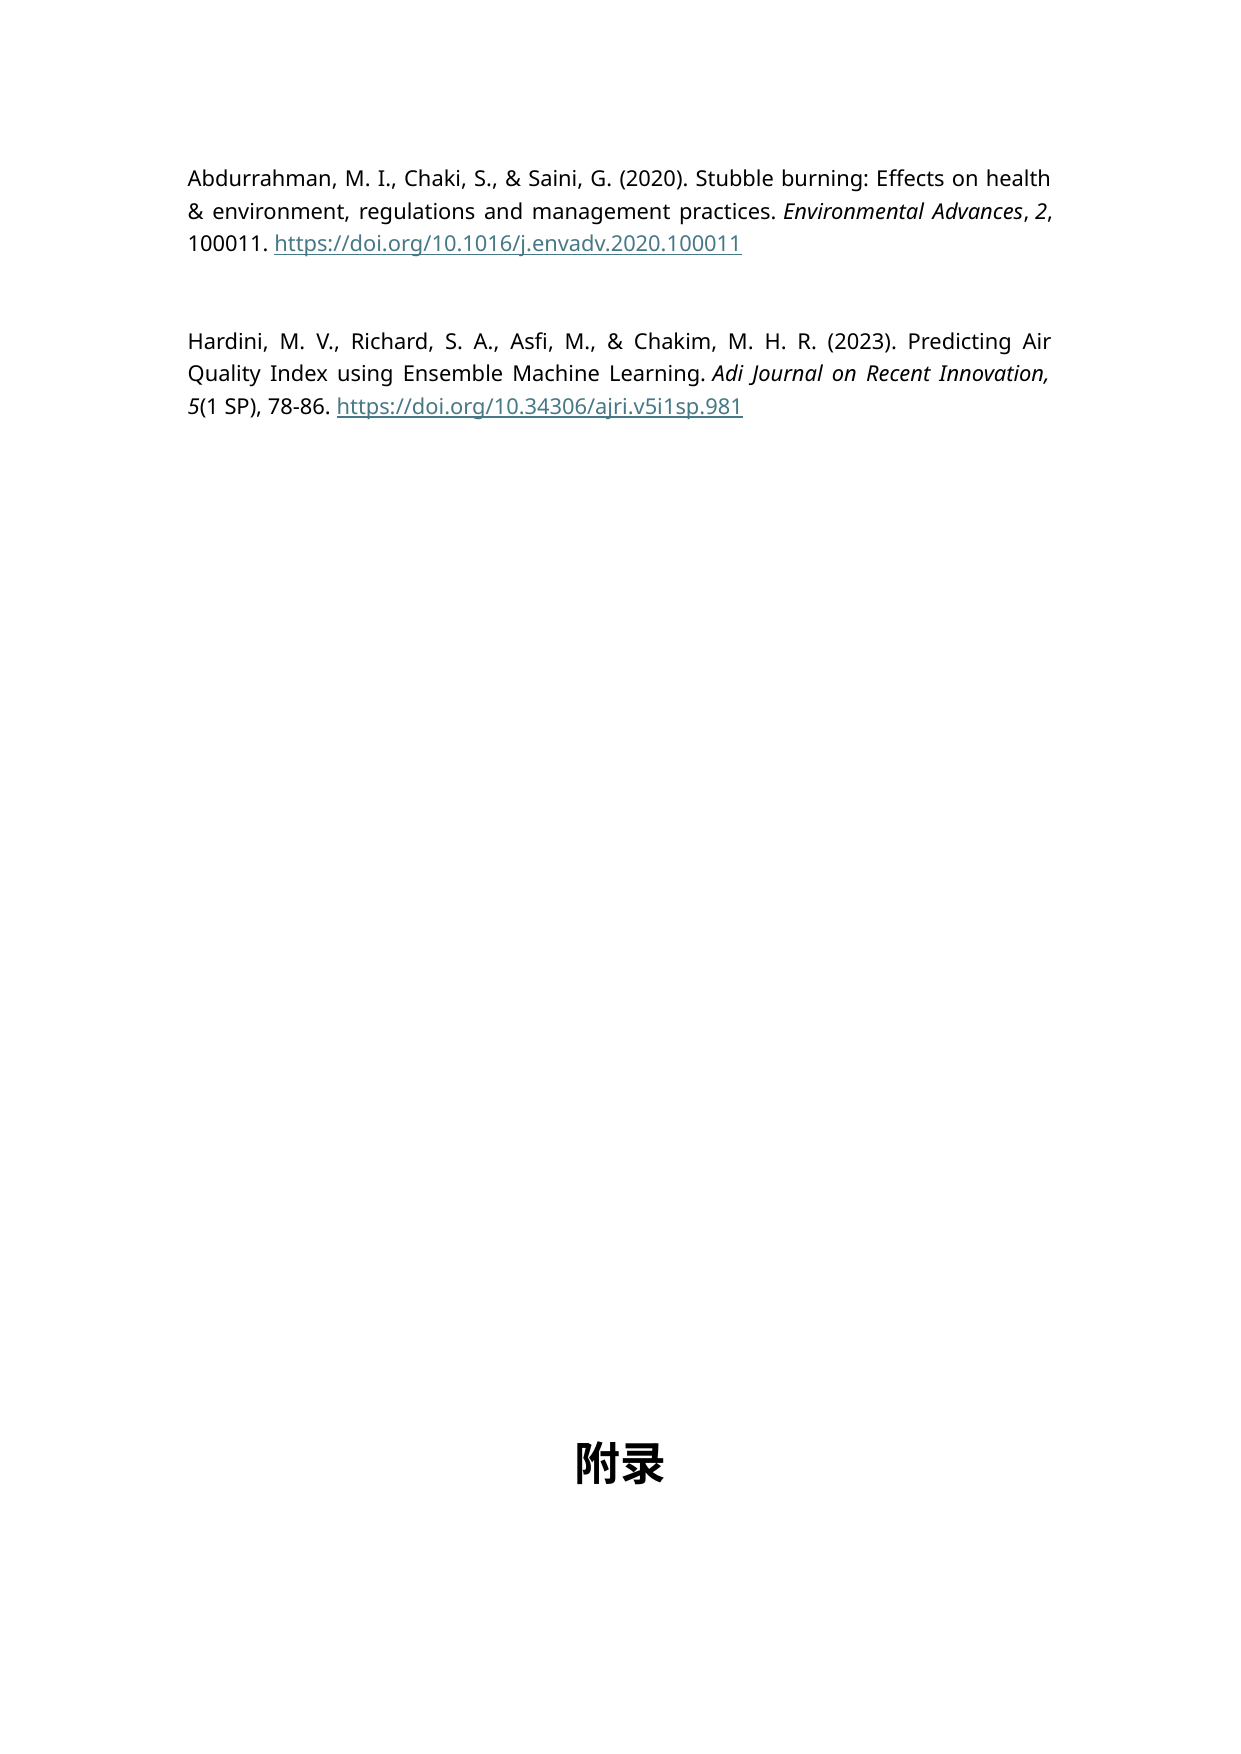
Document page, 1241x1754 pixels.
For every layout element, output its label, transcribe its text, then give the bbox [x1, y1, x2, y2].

text Hardini, M. V., Richard, S. A., Asfi, M., & Chakim, M. H. R. (2023). Predicting Air Quality Index using Ensemble Machine Learning. Adi Journal on Recent Innovation, 5(1 SP), 78-86. https://doi.org/10.34306/ajri.v5i1sp.981 [187, 324, 1053, 422]
text Abdurrahman, M. I., Chaki, S., & Saini, G. (2020). Stubble burning: Effects on health & environment, regulations and management practices. Environmental Advances, 2, 100011. https://doi.org/10.1016/j.envadv.2020.100011 [187, 162, 1053, 292]
text 附录 [187, 1412, 1053, 1509]
